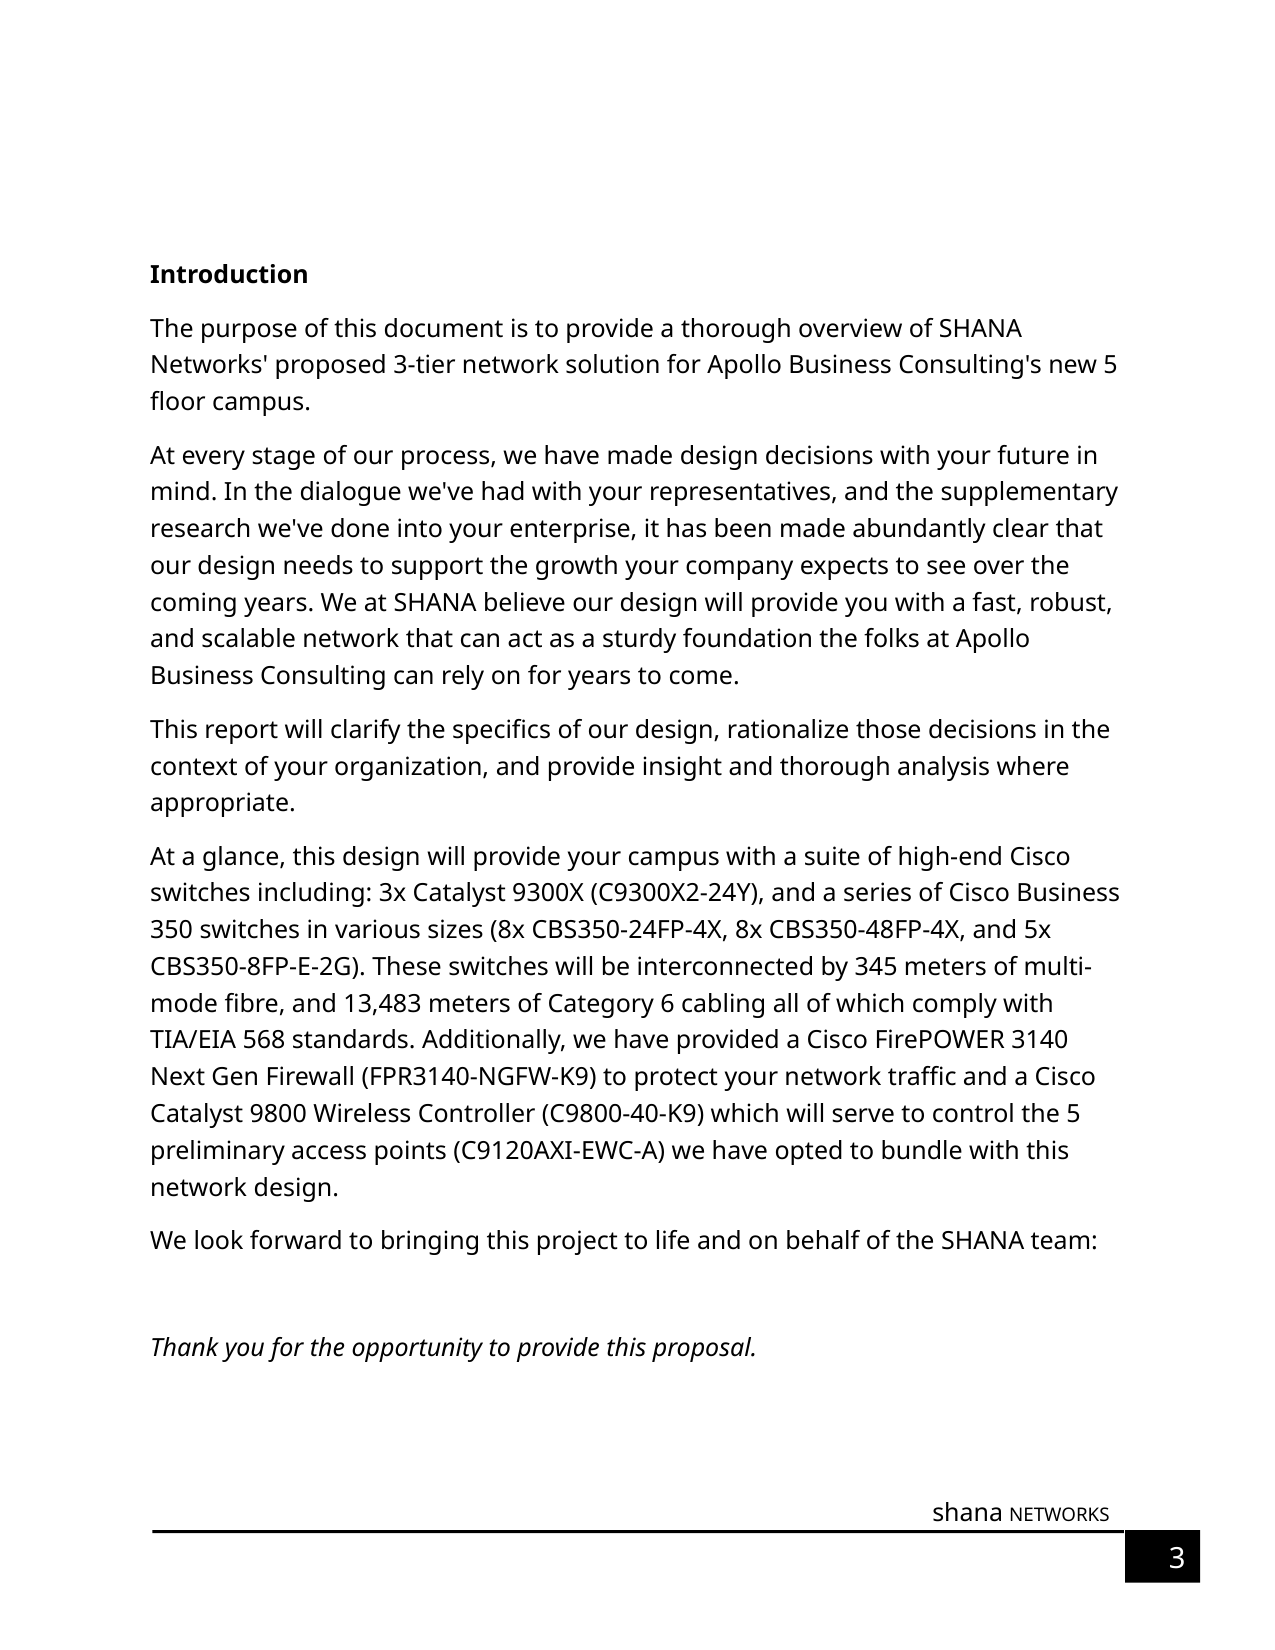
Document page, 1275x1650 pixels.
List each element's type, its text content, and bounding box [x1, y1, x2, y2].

text Introduction [150, 257, 1125, 291]
text At a glance, this design will provide your campus with a suite of high-end Cisco switches including: 3x Catalyst 9300X (C9300X2-24Y), and a series of Cisco Business 350 switches in various sizes (8x CBS350-24FP-4X, 8x CBS350-48FP-4X, and 5x CBS350-8FP-E-2G). These switches will be interconnected by 345 meters of multi-mode fibre, and 13,483 meters of Category 6 cabling all of which comply with TIA/EIA 568 standards. Additionally, we have provided a Cisco FirePOWER 3140 Next Gen Firewall (FPR3140-NGFW-K9) to protect your network traffic and a Cisco Catalyst 9800 Wireless Controller (C9800-40-K9) which will serve to control the 5 preliminary access points (C9120AXI-EWC-A) we have opted to bundle with this network design. [150, 838, 1125, 1203]
text Thank you for the opportunity to provide this proposal. [150, 1329, 1125, 1364]
text This report will clarify the specifics of our design, rationalize those decisions in the context of your organization, and provide insight and thorough analysis where appropriate. [150, 711, 1125, 819]
text We look forward to bringing this project to life and on behalf of the SHANA team: [150, 1223, 1125, 1257]
text The purpose of this document is to provide a thorough overview of SHANA Networks' proposed 3-tier network solution for Apollo Business Consulting's new 5 floor campus. [150, 310, 1125, 418]
text At every stage of our process, we have made design decisions with your future in mind. In the dialogue we've had with your representatives, and the supplementary research we've done into your enterprise, it has been made abundantly clear that our design needs to support the growth your company expects to see over the coming years. We at SHANA believe our design will provide you with a fast, robust, and scalable network that can act as a sturdy foundation the folks at Apollo Business Consulting can rely on for years to come. [150, 437, 1125, 692]
